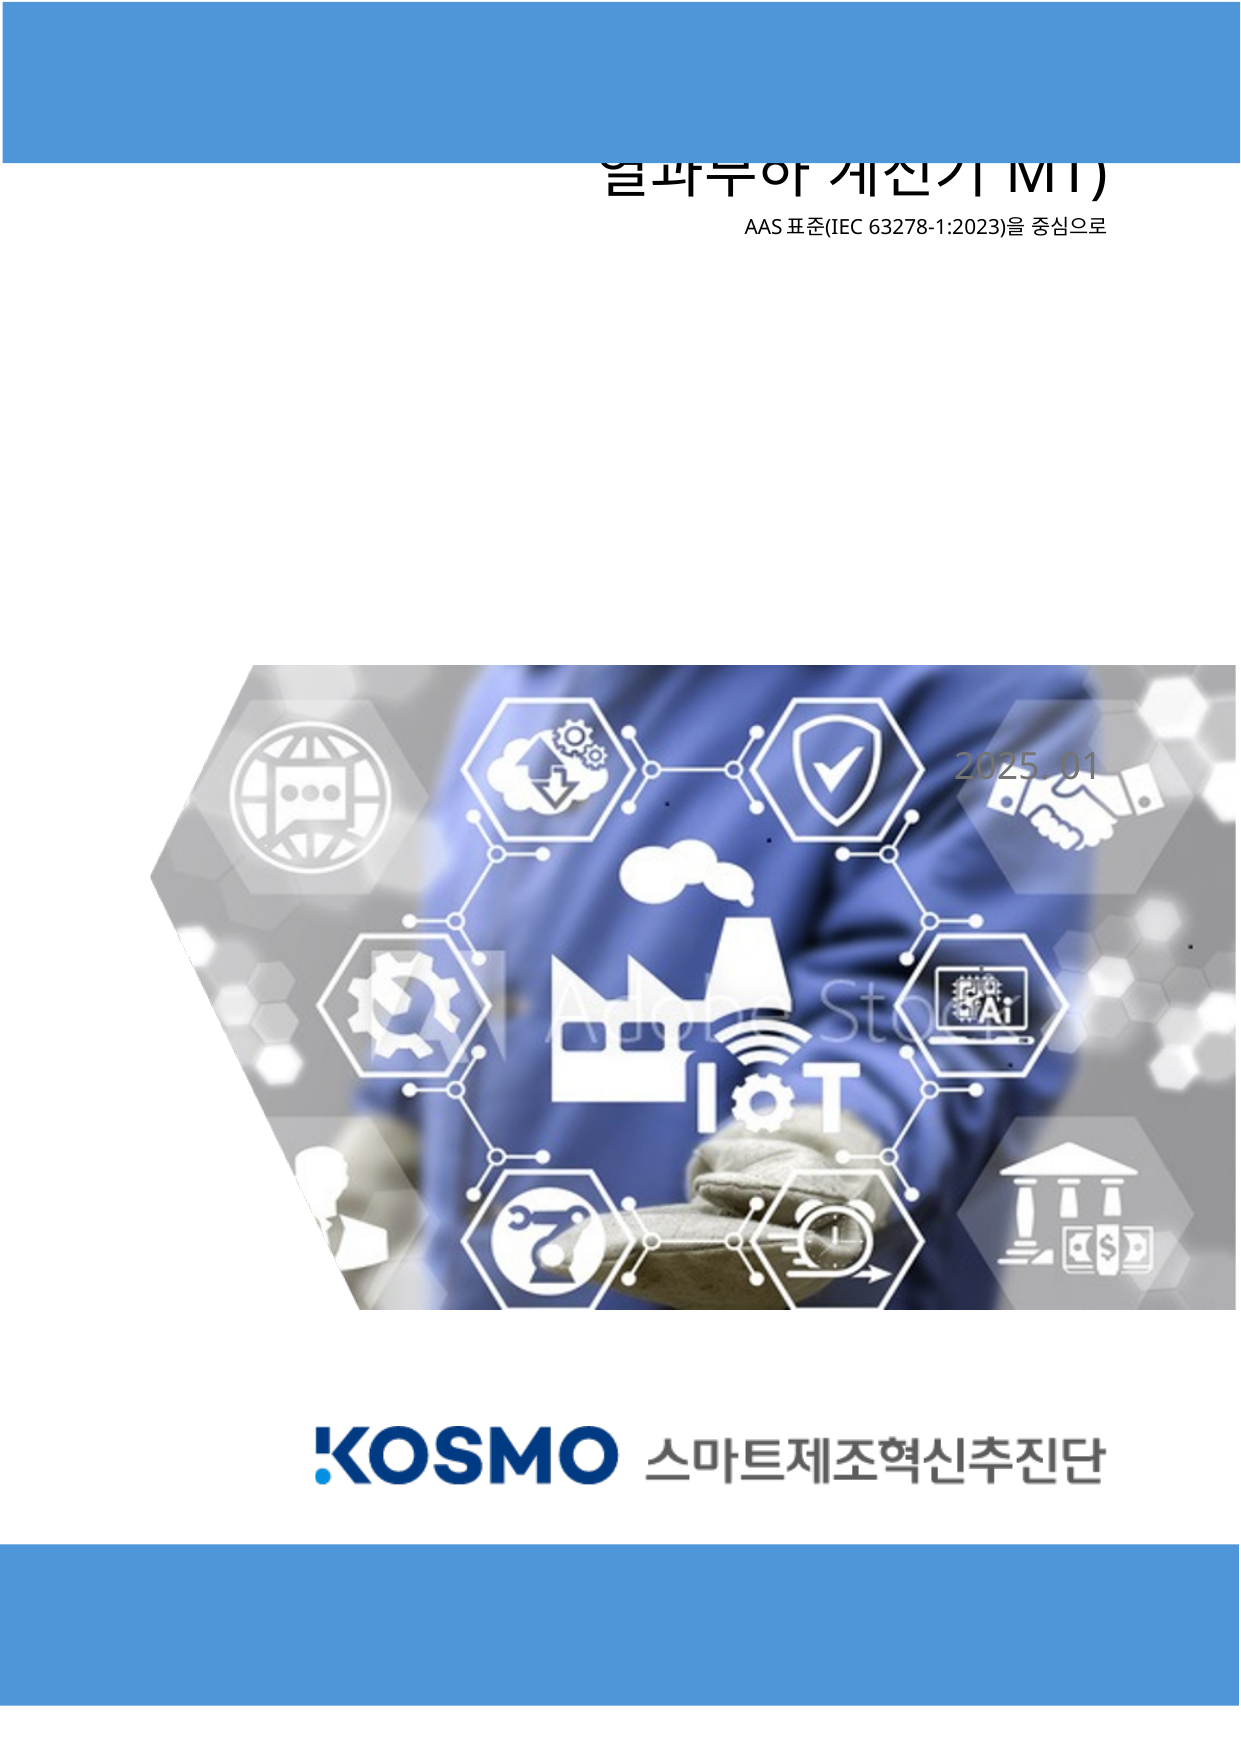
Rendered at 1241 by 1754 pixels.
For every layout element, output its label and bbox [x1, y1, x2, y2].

picture [150, 665, 1236, 1310]
picture [315, 1426, 1107, 1486]
